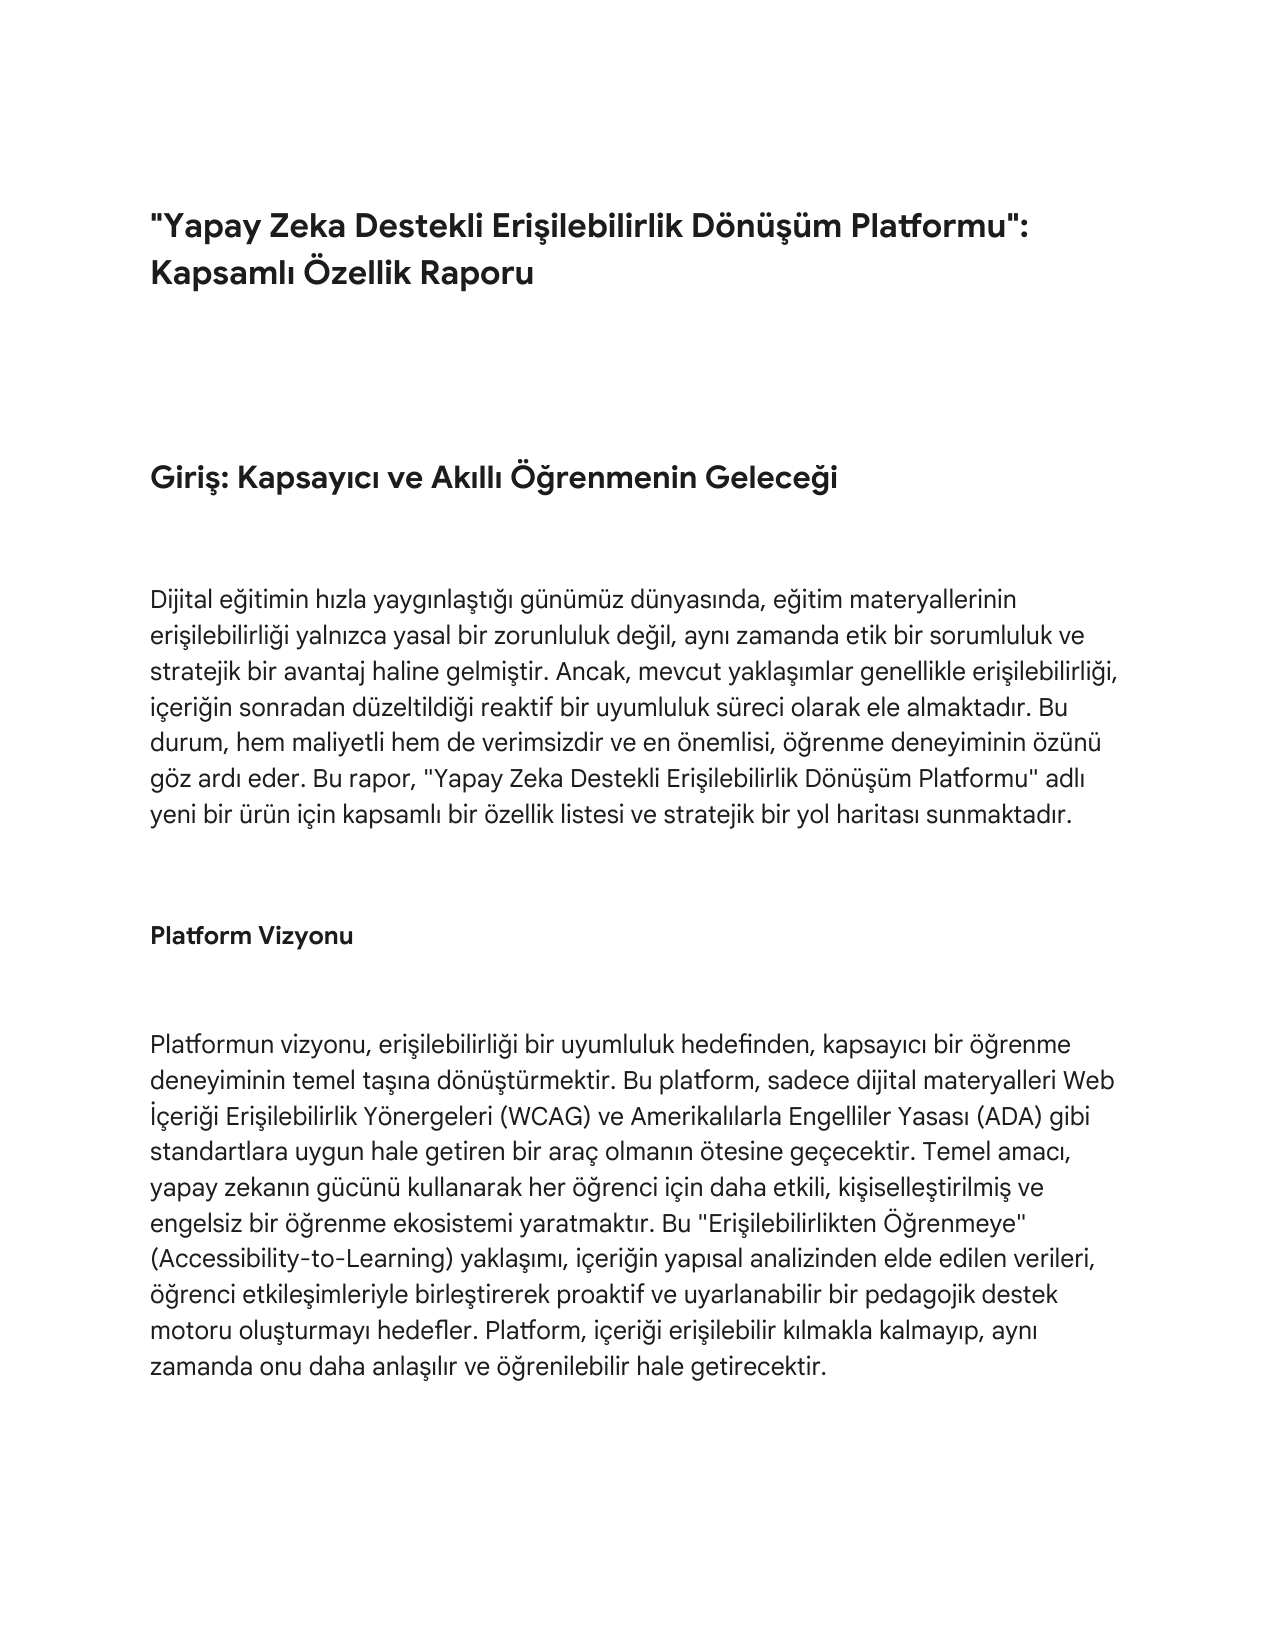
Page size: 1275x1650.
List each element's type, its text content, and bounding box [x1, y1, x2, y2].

subtitle "Yapay Zeka Destekli Erişilebilirlik Dönüşüm Platformu": Kapsamlı Özellik Raporu [150, 205, 1125, 294]
subtitle Platform Vizyonu [150, 920, 1125, 952]
text Platformun vizyonu, erişilebilirliği bir uyumluluk hedefinden, kapsayıcı bir öğrenme deneyiminin temel taşına dönüştürmektir. Bu platform, sadece dijital materyalleri Web İçeriği Erişilebilirlik Yönergeleri (WCAG) ve Amerikalılarla Engelliler Yasası (ADA) gibi standartlara uygun hale getiren bir araç olmanın ötesine geçecektir. Temel amacı, yapay zekanın gücünü kullanarak her öğrenci için daha etkili, kişiselleştirilmiş ve engelsiz bir öğrenme ekosistemi yaratmaktır. Bu "Erişilebilirlikten Öğrenmeye" (Accessibility-to-Learning) yaklaşımı, içeriğin yapısal analizinden elde edilen verileri, öğrenci etkileşimleriyle birleştirerek proaktif ve uyarlanabilir bir pedagojik destek motoru oluşturmayı hedefler. Platform, içeriği erişilebilir kılmakla kalmayıp, aynı zamanda onu daha anlaşılır ve öğrenilebilir hale getirecektir. [150, 1029, 1125, 1382]
subtitle Giriş: Kapsayıcı ve Akıllı Öğrenmenin Geleceği [150, 458, 1125, 497]
text Dijital eğitimin hızla yaygınlaştığı günümüz dünyasında, eğitim materyallerinin erişilebilirliği yalnızca yasal bir zorunluluk değil, aynı zamanda etik bir sorumluluk ve stratejik bir avantaj haline gelmiştir. Ancak, mevcut yaklaşımlar genellikle erişilebilirliği, içeriğin sonradan düzeltildiği reaktif bir uyumluluk süreci olarak ele almaktadır. Bu durum, hem maliyetli hem de verimsizdir ve en önemlisi, öğrenme deneyiminin özünü göz ardı eder. Bu rapor, "Yapay Zeka Destekli Erişilebilirlik Dönüşüm Platformu" adlı yeni bir ürün için kapsamlı bir özellik listesi ve stratejik bir yol haritası sunmaktadır. [150, 584, 1125, 830]
